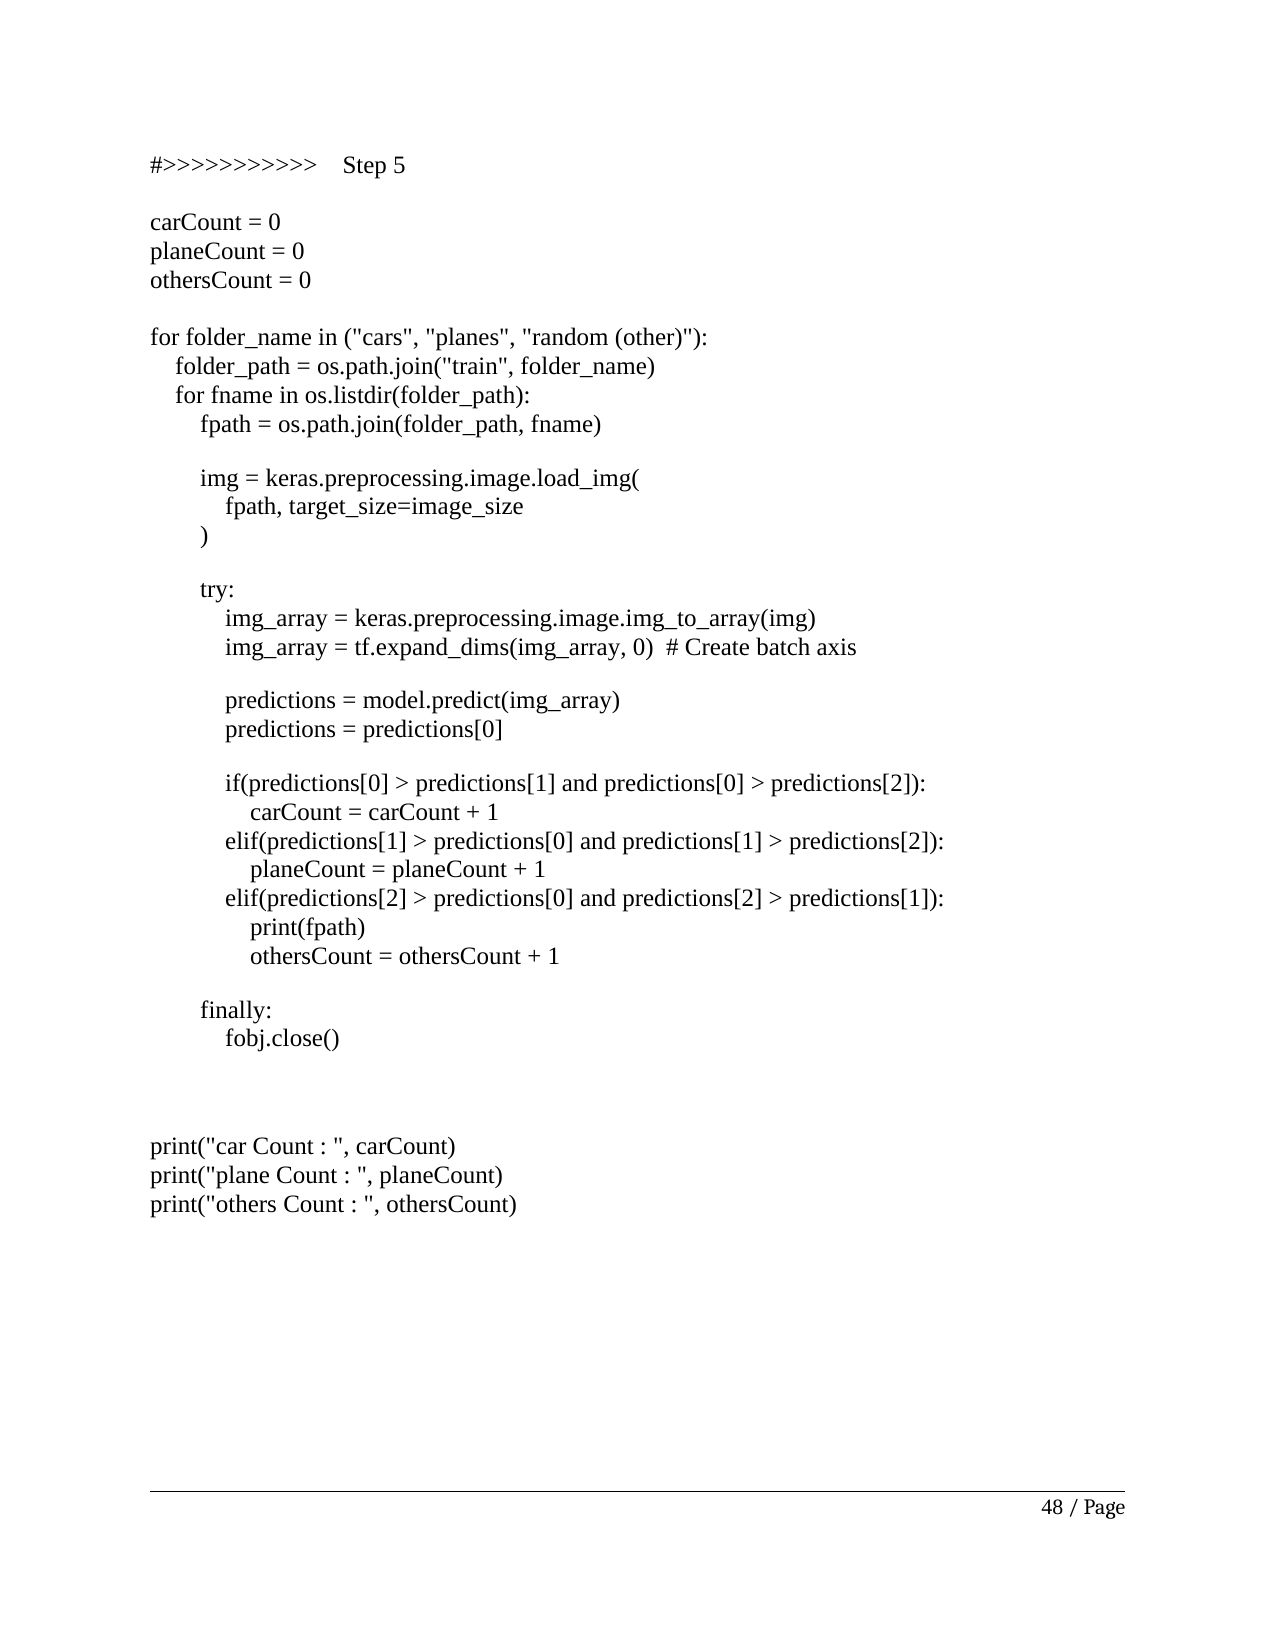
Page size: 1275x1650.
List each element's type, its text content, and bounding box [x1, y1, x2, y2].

text planeCount = 0 [150, 236, 1125, 265]
text print("others Count : ", othersCount) [150, 1189, 1125, 1218]
text elif(predictions[1] > predictions[0] and predictions[1] > predictions[2]): [150, 826, 1125, 854]
text fobj.close() [150, 1023, 1125, 1052]
text predictions = predictions[0] [150, 714, 1125, 743]
text carCount = 0 [150, 207, 1125, 236]
text print(fpath) [150, 912, 1125, 941]
text elif(predictions[2] > predictions[0] and predictions[2] > predictions[1]): [150, 883, 1125, 912]
text fpath = os.path.join(folder_path, fname) [150, 409, 1125, 437]
text print("car Count : ", carCount) [150, 1131, 1125, 1160]
text othersCount = othersCount + 1 [150, 941, 1125, 969]
text for fname in os.listdir(folder_path): [150, 380, 1125, 409]
text othersCount = 0 [150, 265, 1125, 294]
text folder_path = os.path.join("train", folder_name) [150, 351, 1125, 380]
text planeCount = planeCount + 1 [150, 854, 1125, 883]
text if(predictions[0] > predictions[1] and predictions[0] > predictions[2]): [150, 768, 1125, 797]
text img_array = tf.expand_dims(img_array, 0) # Create batch axis [150, 632, 1125, 660]
text predictions = model.predict(img_array) [150, 686, 1125, 714]
text print("plane Count : ", planeCount) [150, 1160, 1125, 1189]
text carCount = carCount + 1 [150, 797, 1125, 826]
text #>>>>>>>>>>> Step 5 [150, 150, 1125, 179]
text fpath, target_size=image_size [150, 491, 1125, 520]
text finally: [150, 995, 1125, 1023]
text img_array = keras.preprocessing.image.img_to_array(img) [150, 603, 1125, 632]
text for folder_name in ("cars", "planes", "random (other)"): [150, 322, 1125, 351]
text try: [150, 574, 1125, 603]
text img = keras.preprocessing.image.load_img( [150, 463, 1125, 491]
text ) [150, 520, 1125, 549]
